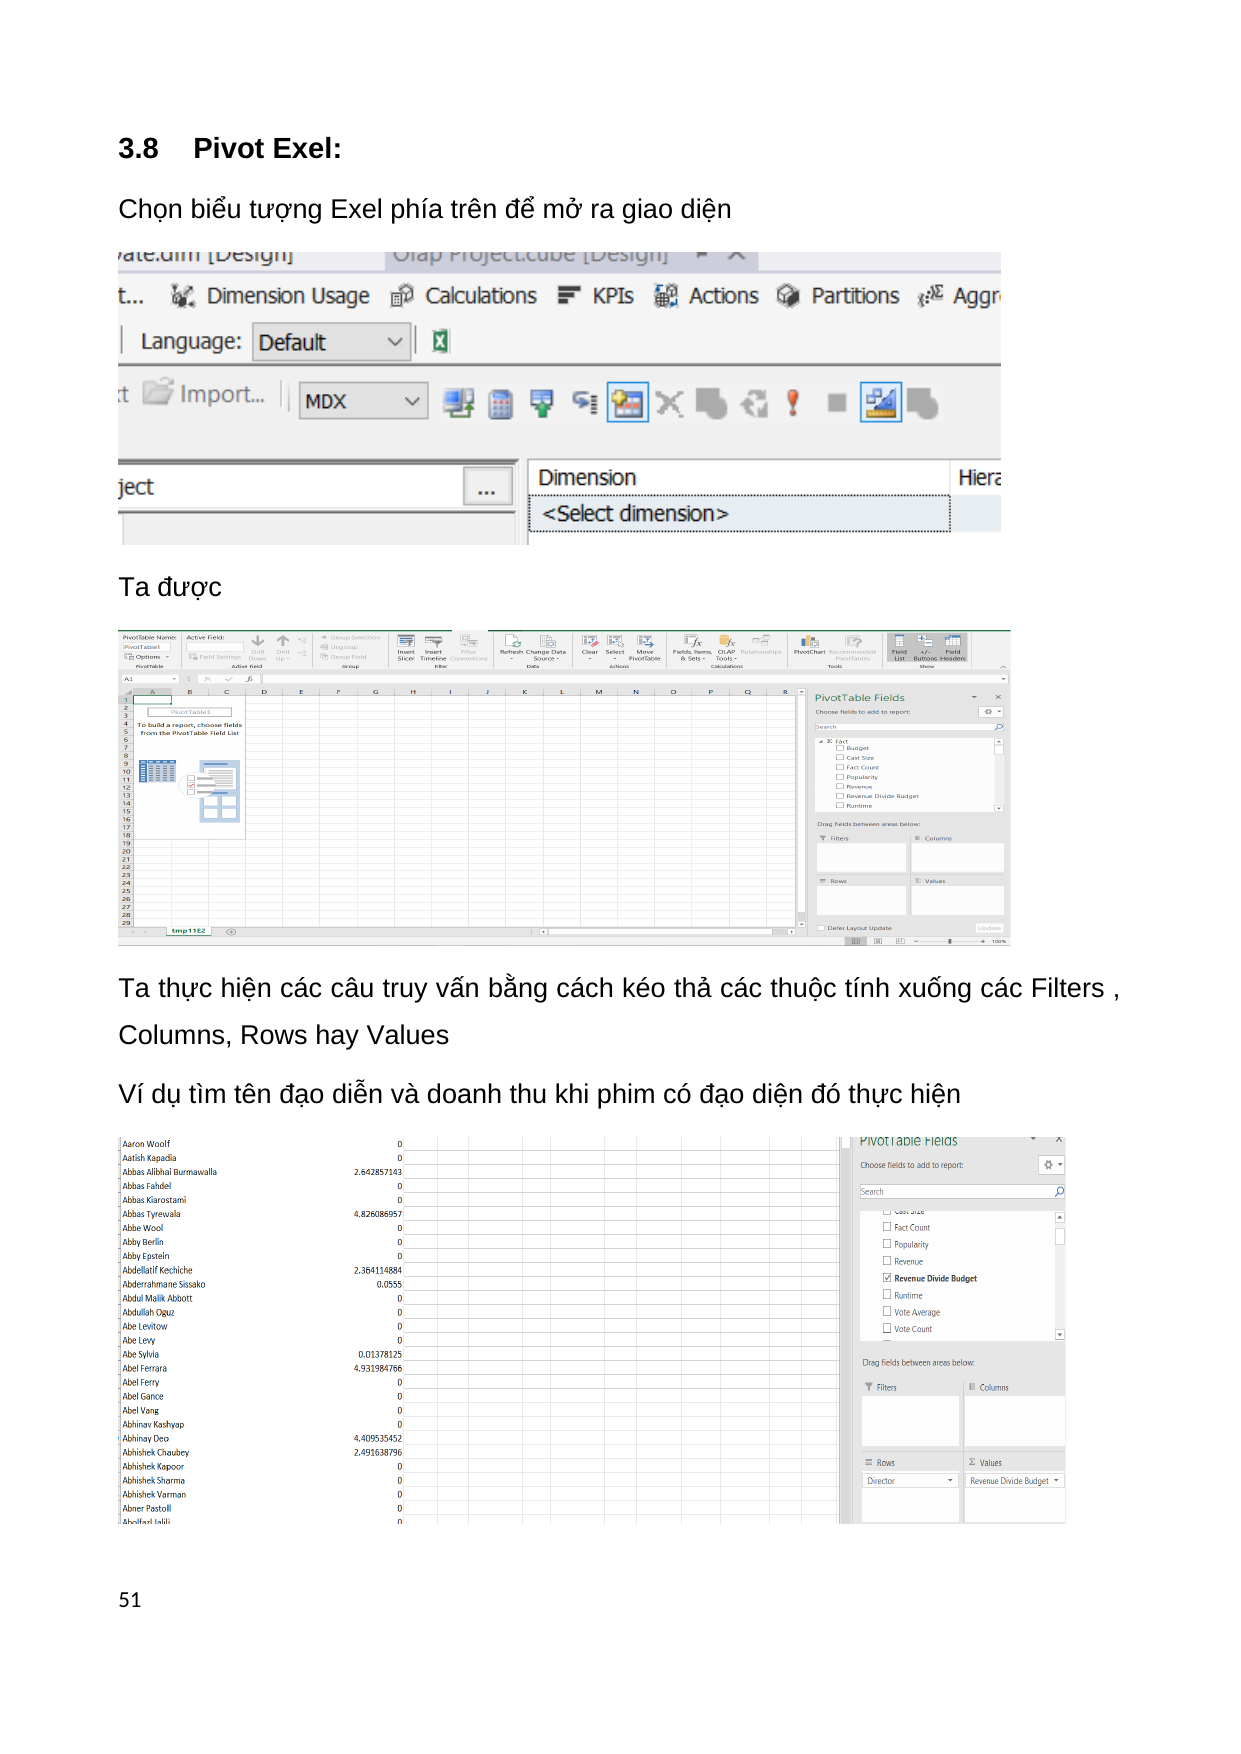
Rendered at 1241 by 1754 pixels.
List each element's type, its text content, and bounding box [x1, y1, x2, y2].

picture [118, 1137, 1066, 1524]
picture [118, 630, 1011, 946]
text Ta được [118, 571, 1122, 603]
text Chọn biểu tượng Exel phía trên để mở ra giao diện [118, 193, 1122, 225]
text Ví dụ tìm tên đạo diễn và doanh thu khi phim có đạo diện đó thực hiện [118, 1078, 1122, 1110]
list Pivot Exel: [118, 131, 1122, 164]
text Ta thực hiện các câu truy vấn bằng cách kéo thả các thuộc tính xuống các Filters , Columns, Rows hay Values [118, 972, 1122, 1050]
picture [118, 252, 1001, 545]
